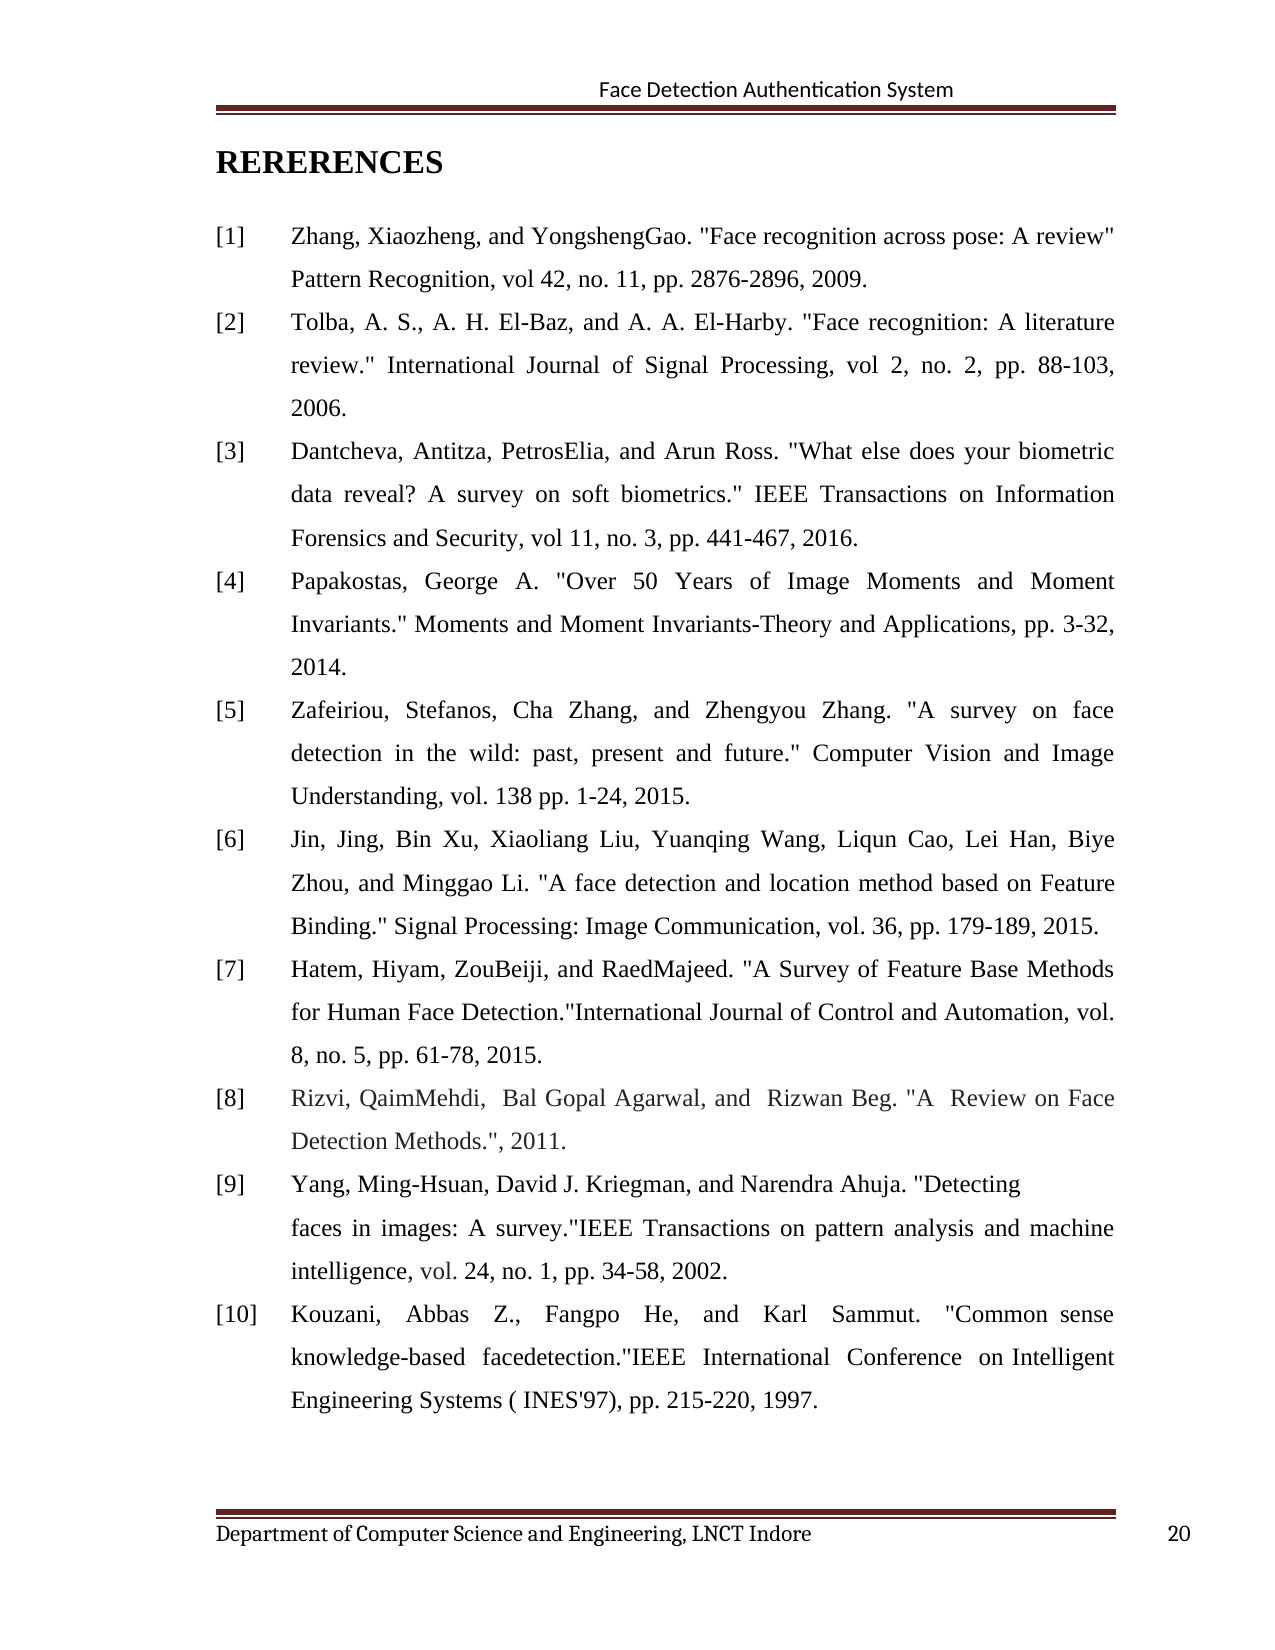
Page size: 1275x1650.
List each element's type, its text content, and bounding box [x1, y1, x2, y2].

list [6] Jin, Jing, Bin Xu, Xiaoliang Liu, Yuanqing Wang, Liqun Cao, Lei Han, Biye Zhou, and Minggao Li. "A face detection and location method based on Feature Binding." Signal Processing: Image Communication, vol. 36, pp. 179-189, 2015. [216, 824, 1116, 939]
list faces in images: A survey."IEEE Transactions on pattern analysis and machine intelligence, vol. 24, no. 1, pp. 34-58, 2002. [216, 1213, 1116, 1284]
list [3] Dantcheva, Antitza, PetrosElia, and Arun Ross. "What else does your biometric data reveal? A survey on soft biometrics." IEEE Transactions on Information Forensics and Security, vol 11, no. 3, pp. 441-467, 2016. [216, 436, 1116, 551]
text RERERENCES [216, 142, 1116, 181]
list [10] Kouzani, Abbas Z., Fangpo He, and Karl Sammut. "Common sense knowledge-based facedetection."IEEE International Conference on Intelligent Engineering Systems ( INES'97), pp. 215-220, 1997. [216, 1299, 1116, 1414]
list [4] Papakostas, George A. "Over 50 Years of Image Moments and Moment Invariants." Moments and Moment Invariants-Theory and Applications, pp. 3-32, 2014. [216, 566, 1116, 681]
list [9] Yang, Ming-Hsuan, David J. Kriegman, and Narendra Ahuja. "Detecting [216, 1169, 1116, 1198]
list [7] Hatem, Hiyam, ZouBeiji, and RaedMajeed. "A Survey of Feature Base Methods for Human Face Detection."International Journal of Control and Automation, vol. 8, no. 5, pp. 61-78, 2015. [216, 954, 1116, 1069]
list [1] Zhang, Xiaozheng, and YongshengGao. "Face recognition across pose: A review" Pattern Recognition, vol 42, no. 11, pp. 2876-2896, 2009. [216, 221, 1116, 293]
list [8] Rizvi, QaimMehdi, Bal Gopal Agarwal, and Rizwan Beg. "A Review on Face Detection Methods.", 2011. [216, 1083, 1116, 1155]
list [2] Tolba, A. S., A. H. El-Baz, and A. A. El-Harby. "Face recognition: A literature review." International Journal of Signal Processing, vol 2, no. 2, pp. 88-103, 2006. [216, 307, 1116, 422]
list [5] Zafeiriou, Stefanos, Cha Zhang, and Zhengyou Zhang. "A survey on face detection in the wild: past, present and future." Computer Vision and Image Understanding, vol. 138 pp. 1-24, 2015. [216, 695, 1116, 810]
